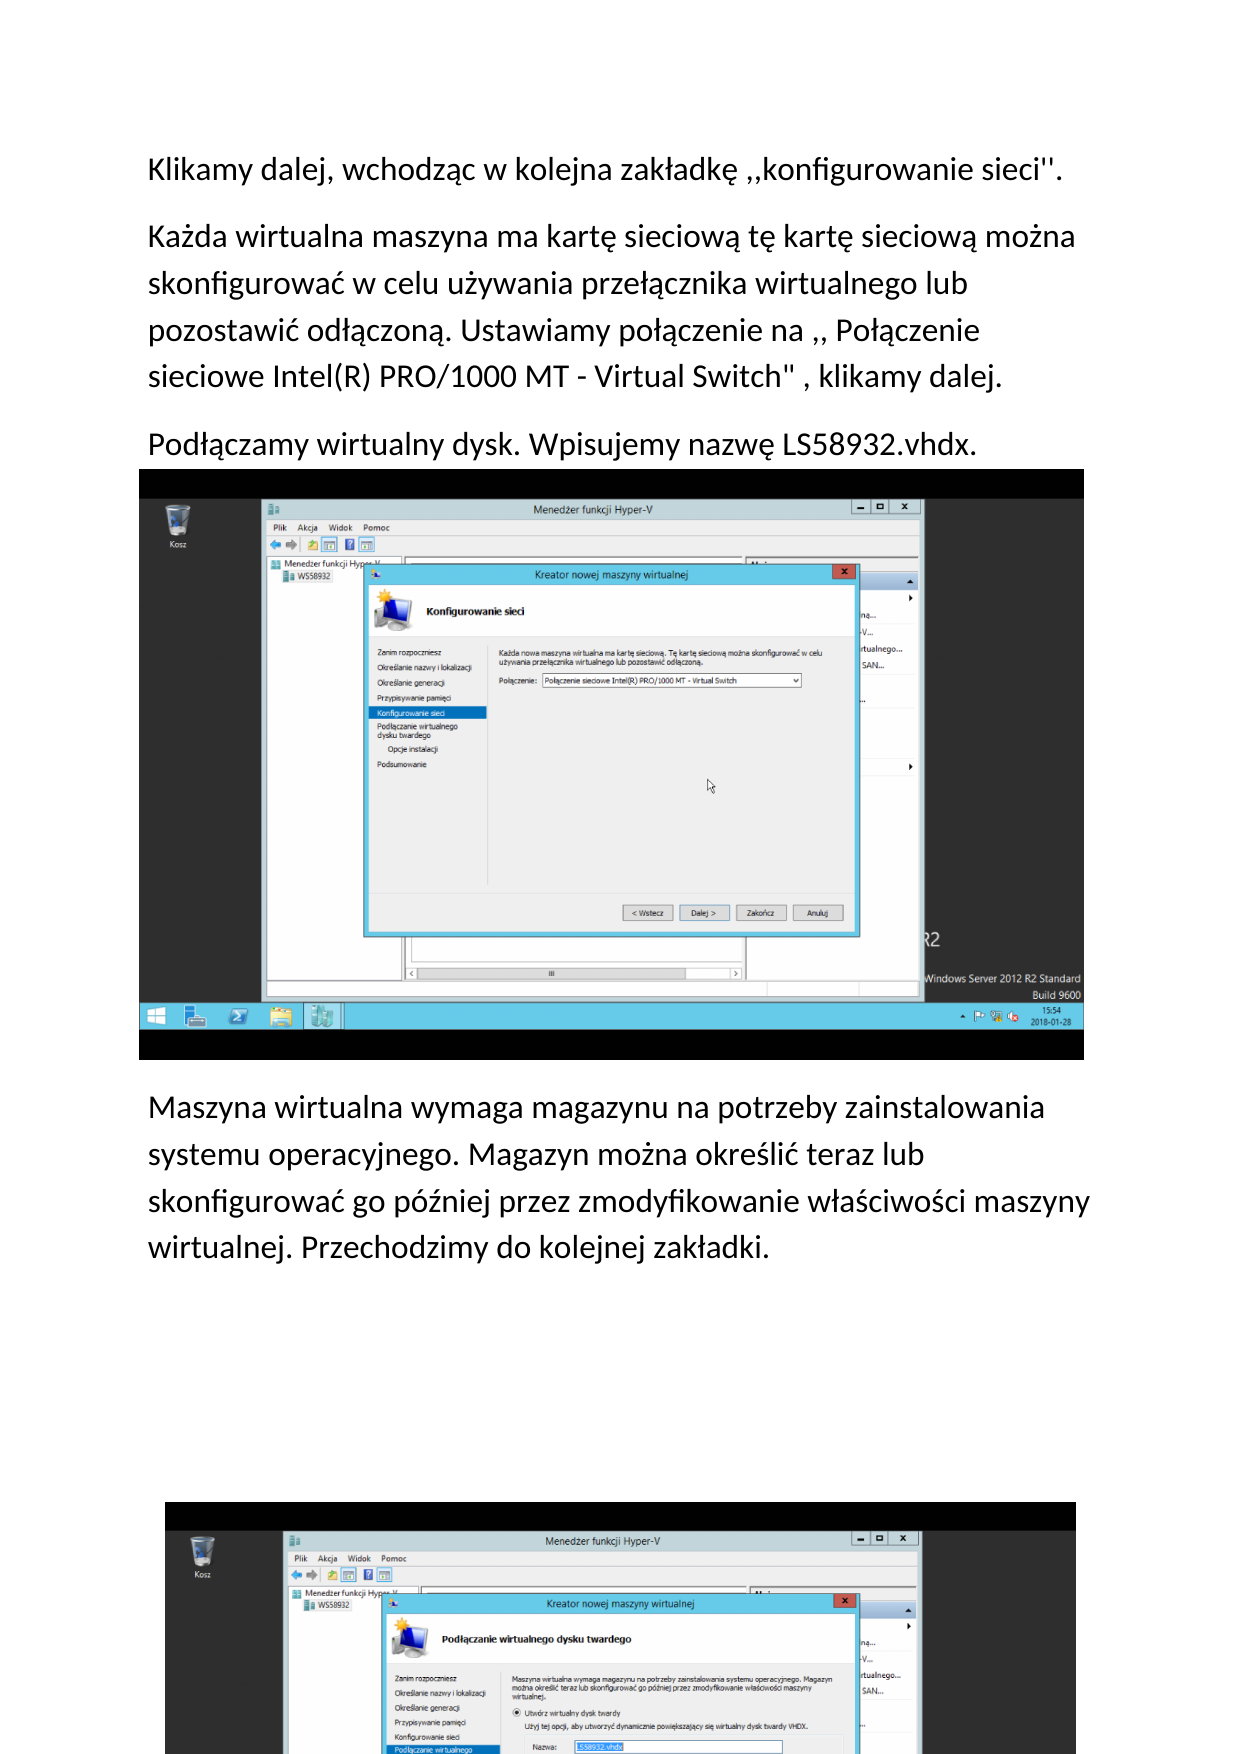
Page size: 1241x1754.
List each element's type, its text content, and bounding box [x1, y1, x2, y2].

text Klikamy dalej, wchodząc w kolejna zakładkę ,,konfigurowanie sieci''. [148, 148, 1093, 188]
picture [165, 1502, 1076, 1754]
text Podłączamy wirtualny dysk. Wpisujemy nazwę LS58932.vhdx. [148, 423, 1093, 464]
text Każda wirtualna maszyna ma kartę sieciową tę kartę sieciową można skonfigurować w celu używania przełącznika wirtualnego lub pozostawić odłączoną. Ustawiamy połączenie na ,, Połączenie sieciowe Intel(R) PRO/1000 MT - Virtual Switch" , klikamy dalej. [148, 215, 1093, 396]
picture [139, 469, 1084, 1060]
